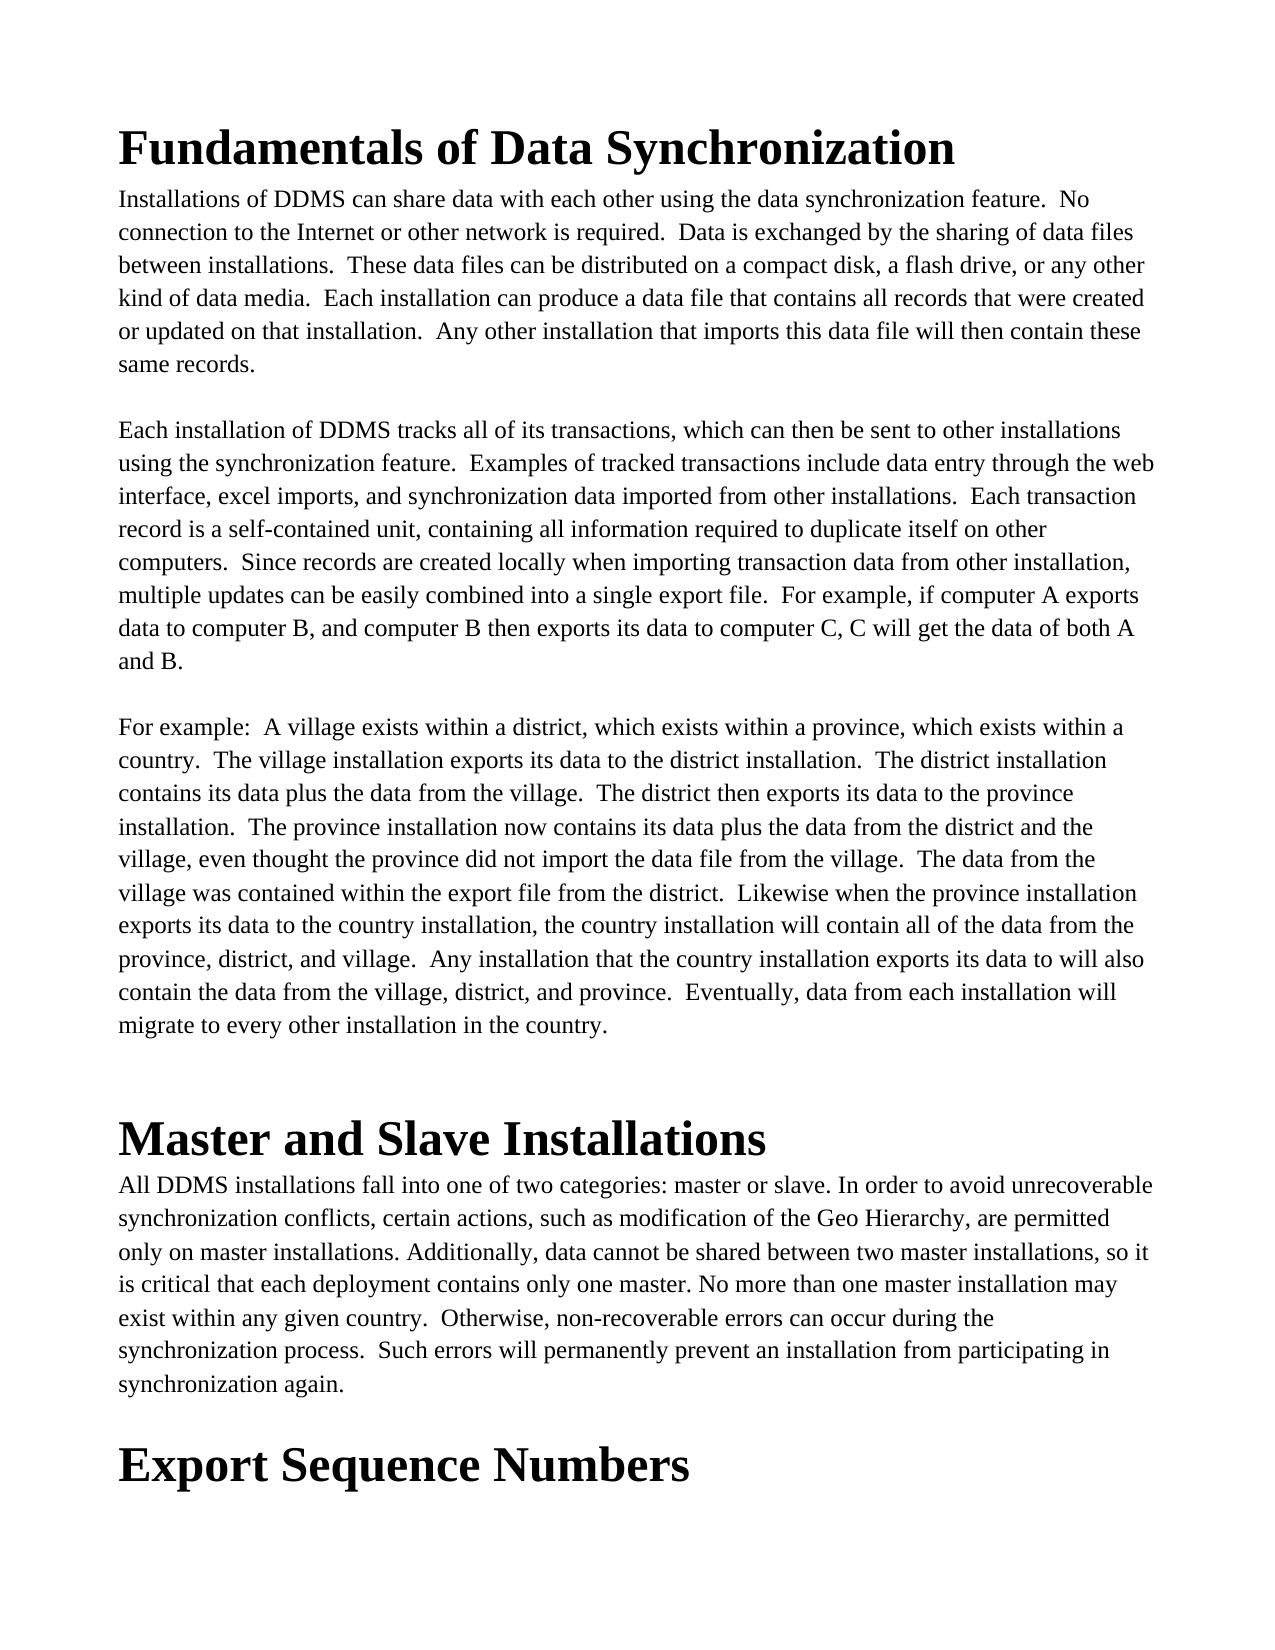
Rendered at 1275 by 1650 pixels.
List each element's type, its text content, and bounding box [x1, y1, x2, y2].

subtitle Fundamentals of Data Synchronization [118, 118, 1157, 176]
text Installations of DDMS can share data with each other using the data synchronization feature. No connection to the Internet or other network is required. Data is exchanged by the sharing of data files between installations. These data files can be distributed on a compact disk, a flash drive, or any other kind of data media. Each installation can produce a data file that contains all records that were created or updated on that installation. Any other installation that imports this data file will then contain these same records. [118, 184, 1157, 378]
text For example: A village exists within a district, which exists within a province, which exists within a country. The village installation exports its data to the district installation. The district installation contains its data plus the data from the village. The district then exports its data to the province installation. The province installation now contains its data plus the data from the district and the village, even thought the province did not import the data file from the village. The data from the village was contained within the export file from the district. Likewise when the province installation exports its data to the country installation, the country installation will contain all of the data from the province, district, and village. Any installation that the country installation exports its data to will also contain the data from the village, district, and province. Eventually, data from each installation will migrate to every other installation in the country. [118, 712, 1157, 1038]
text Master and Slave Installations All DDMS installations fall into one of two categories: master or slave. In order to avoid unrecoverable synchronization conflicts, certain actions, such as modification of the Geo Hierarchy, are permitted only on master installations. Additionally, data cannot be shared between two master installations, so it is critical that each deployment contains only one master. No more than one master installation may exist within any given country. Otherwise, non-recoverable errors can occur during the synchronization process. Such errors will permanently prevent an installation from participating in synchronization again. [118, 1109, 1157, 1397]
text Export Sequence Numbers [118, 1435, 1157, 1492]
text Each installation of DDMS tracks all of its transactions, which can then be sent to other installations using the synchronization feature. Examples of tracked transactions include data entry through the web interface, excel imports, and synchronization data imported from other installations. Each transaction record is a self-contained unit, containing all information required to duplicate itself on other computers. Since records are created locally when importing transaction data from other installation, multiple updates can be easily combined into a single export file. For example, if computer A exports data to computer B, and computer B then exports its data to computer C, C will get the data of both A and B. [118, 415, 1157, 675]
